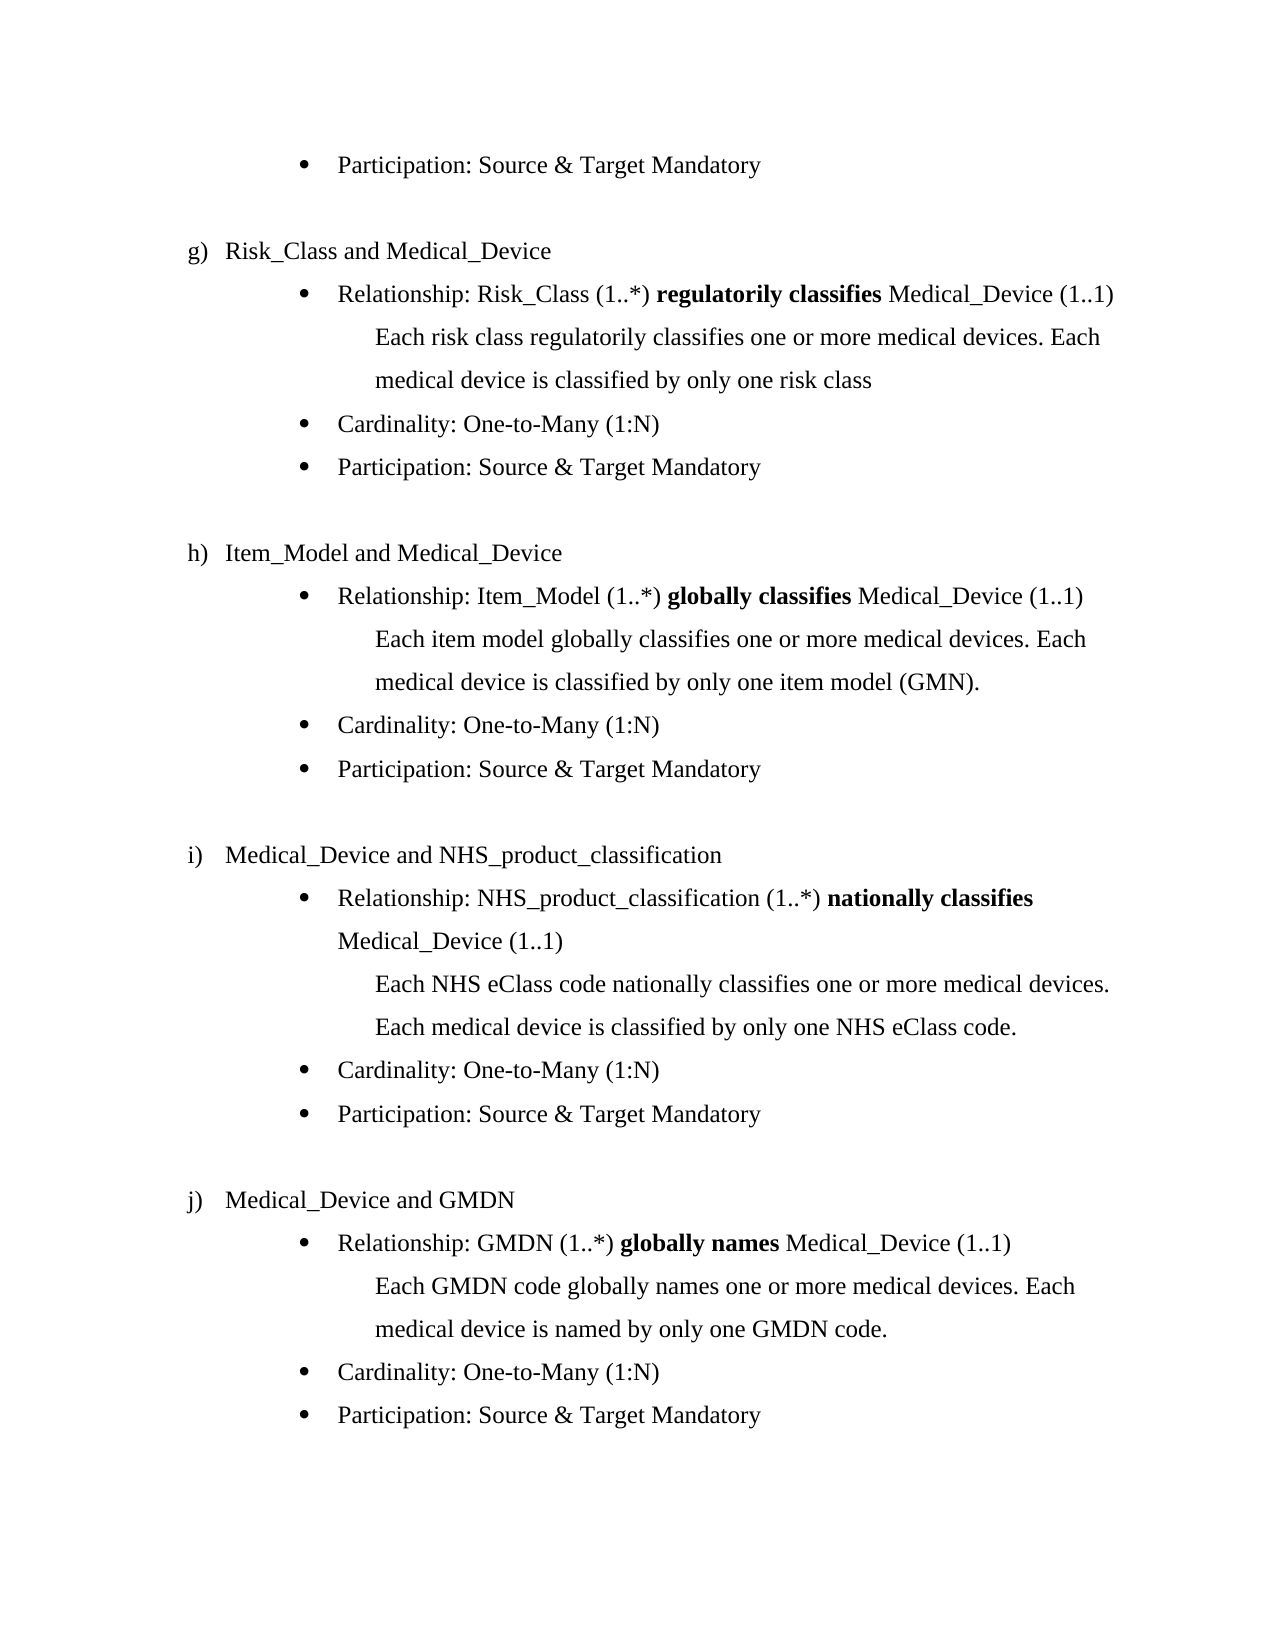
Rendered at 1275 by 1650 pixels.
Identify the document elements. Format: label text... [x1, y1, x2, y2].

list Item_Model and Medical_Device [187, 538, 1125, 567]
list Medical_Device and GMDN [187, 1185, 1125, 1214]
list Cardinality: One-to-Many (1:N) [300, 711, 1125, 739]
text Each GMDN code globally names one or more medical devices. Each medical device is named by only one GMDN code. [375, 1271, 1125, 1343]
list Cardinality: One-to-Many (1:N) [300, 1357, 1125, 1386]
list Risk_Class and Medical_Device [187, 236, 1125, 265]
list Cardinality: One-to-Many (1:N) [300, 1056, 1125, 1084]
list Participation: Source & Target Mandatory [300, 150, 1125, 179]
list Cardinality: One-to-Many (1:N) [300, 409, 1125, 437]
list Relationship: GMDN (1..*) globally names Medical_Device (1..1) [300, 1228, 1125, 1257]
list Relationship: Item_Model (1..*) globally classifies Medical_Device (1..1) [300, 581, 1125, 610]
list Participation: Source & Target Mandatory [300, 1401, 1125, 1429]
list Each NHS eClass code nationally classifies one or more medical devices. Each medical device is classified by only one NHS eClass code. [375, 969, 1125, 1041]
list Relationship: Risk_Class (1..*) regulatorily classifies Medical_Device (1..1) [300, 279, 1125, 308]
list Relationship: NHS_product_classification (1..*) nationally classifies Medical_Device (1..1) [300, 883, 1125, 955]
list Participation: Source & Target Mandatory [300, 1099, 1125, 1127]
list Participation: Source & Target Mandatory [300, 754, 1125, 782]
list Participation: Source & Target Mandatory [300, 452, 1125, 481]
list Each risk class regulatorily classifies one or more medical devices. Each medical device is classified by only one risk class [375, 322, 1125, 394]
list Medical_Device and NHS_product_classification [187, 840, 1125, 869]
list Each item model globally classifies one or more medical devices. Each medical device is classified by only one item model (GMN). [375, 624, 1125, 696]
